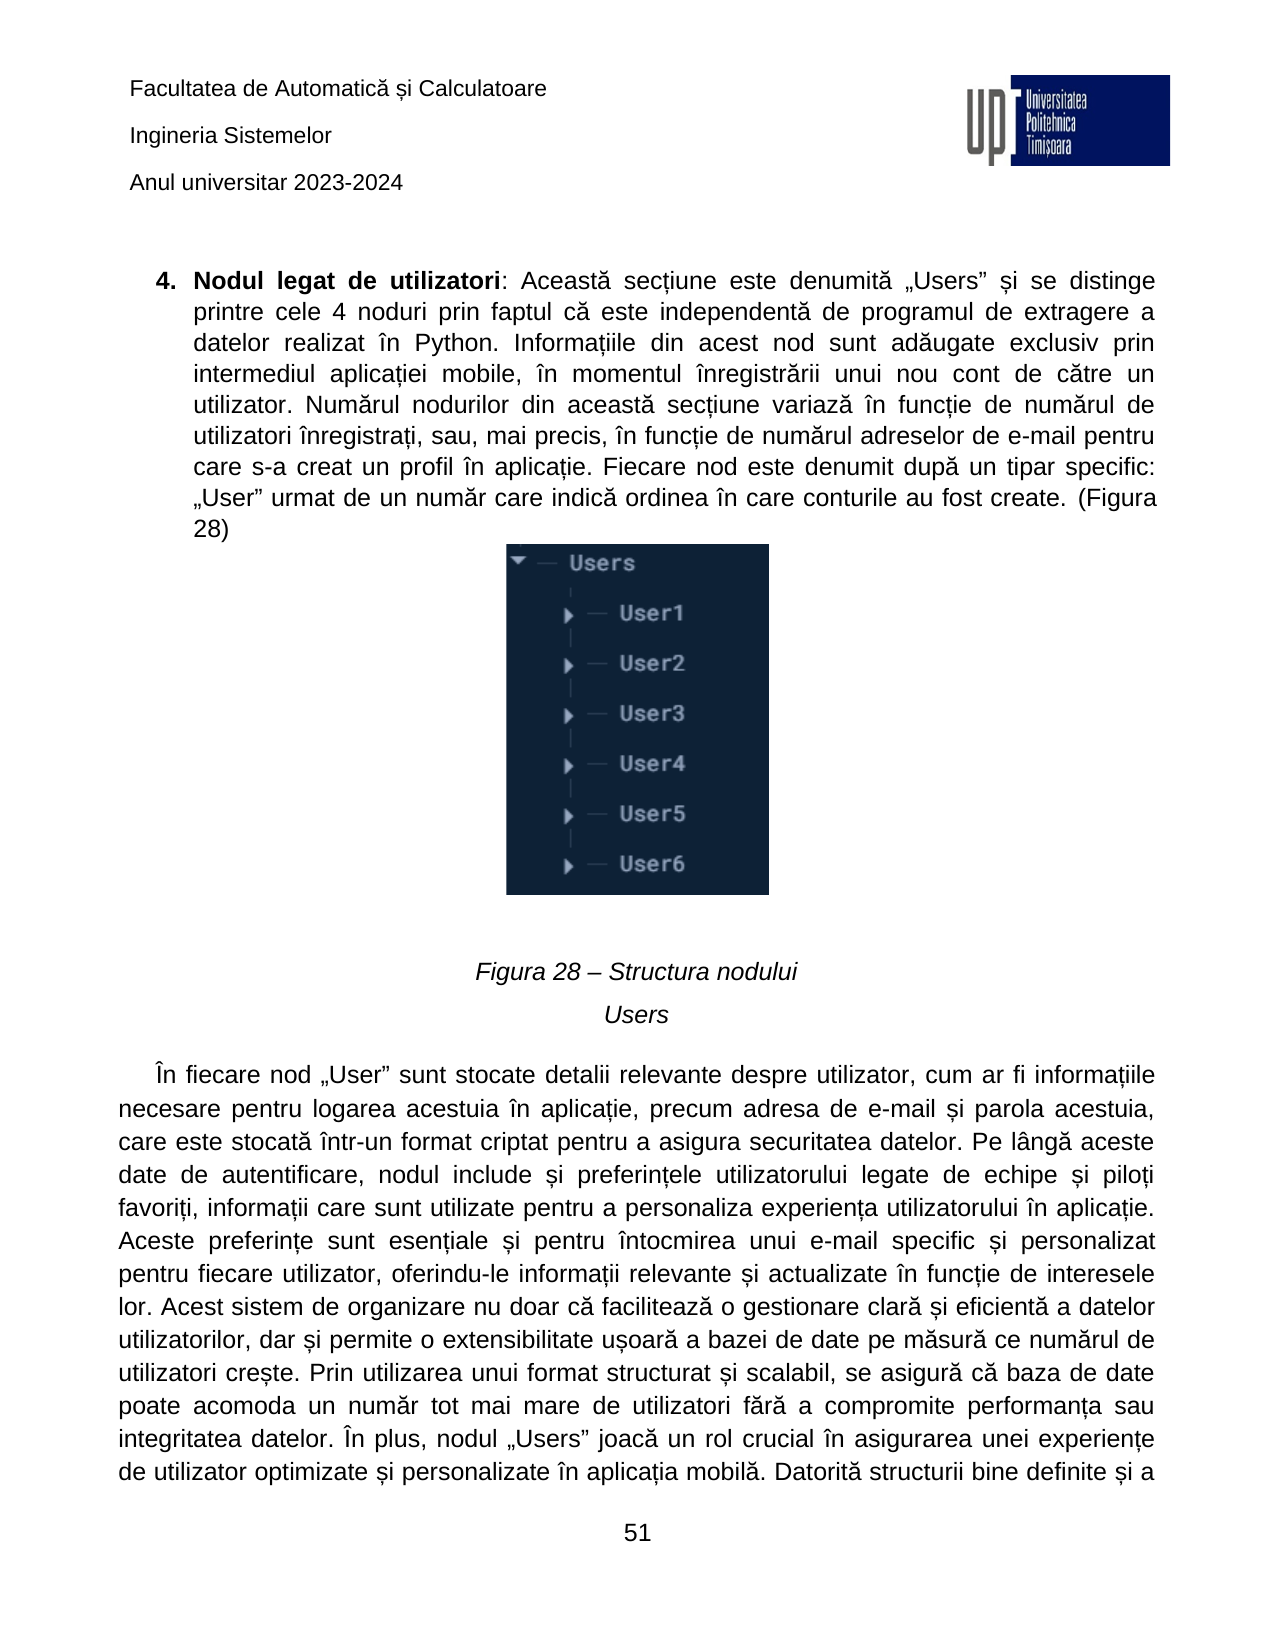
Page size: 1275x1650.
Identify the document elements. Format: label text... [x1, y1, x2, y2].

list Nodul legat de utilizatori: Această secțiune este denumită „Users” și se distinge printre cele 4 noduri prin faptul că este independentă de programul de extragere a datelor realizat în Python. Informațiile din acest nod sunt adăugate exclusiv prin intermediul aplicației mobile, în momentul înregistrării unui nou cont de către un utilizator. Numărul nodurilor din această secțiune variază în funcție de numărul de utilizatori înregistrați, sau, mai precis, în funcție de numărul adreselor de e-mail pentru care s-a creat un profil în aplicație. Fiecare nod este denumit după un tipar specific: „User” urmat de un număr care indică ordinea în care conturile au fost create. (Figura 28) [156, 266, 1157, 543]
picture [967, 75, 1171, 166]
picture [506, 544, 769, 895]
